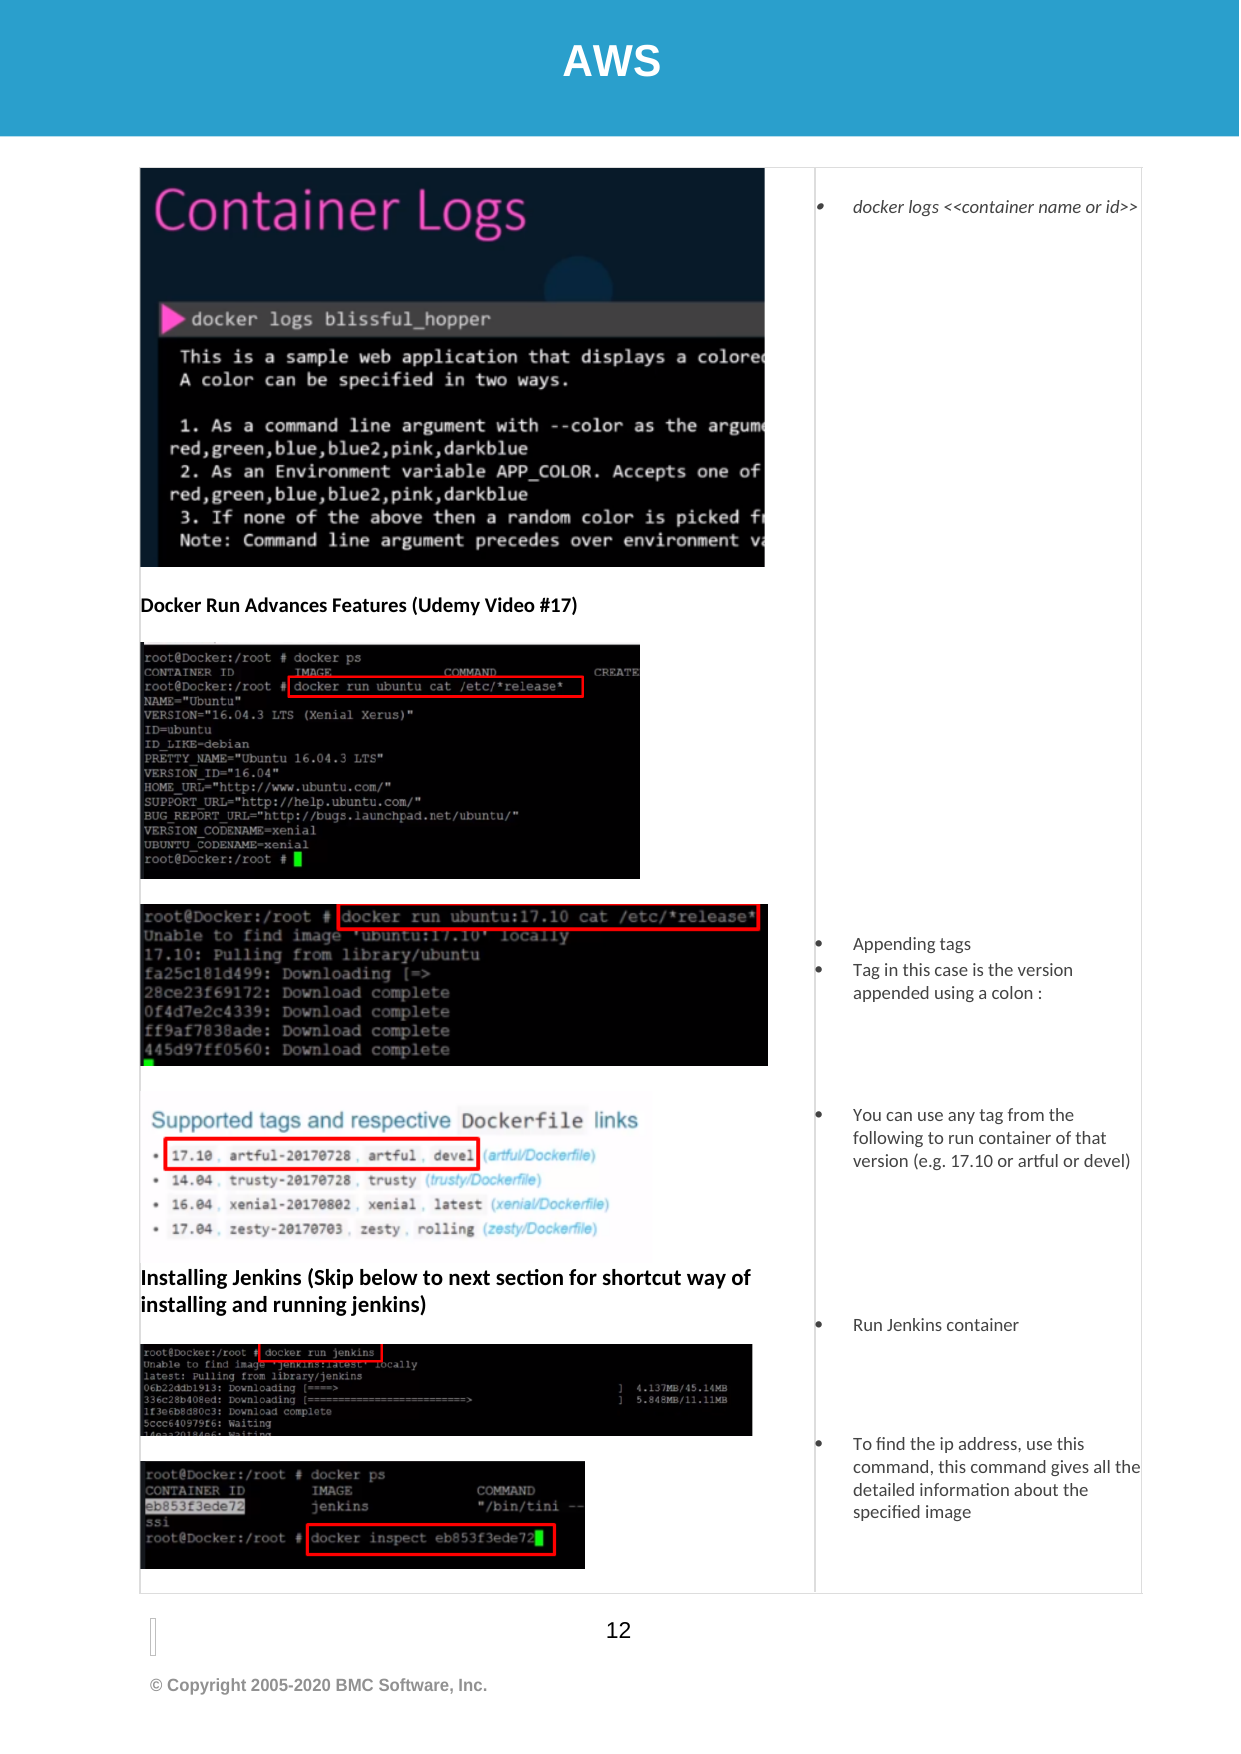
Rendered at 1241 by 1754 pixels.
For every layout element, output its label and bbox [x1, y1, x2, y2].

picture [140, 904, 768, 1066]
picture [140, 1344, 753, 1436]
picture [140, 1091, 653, 1263]
picture [140, 168, 765, 567]
picture [140, 1461, 585, 1569]
table_header [816, 168, 1141, 1592]
table_header [141, 168, 814, 1592]
picture [140, 642, 640, 879]
